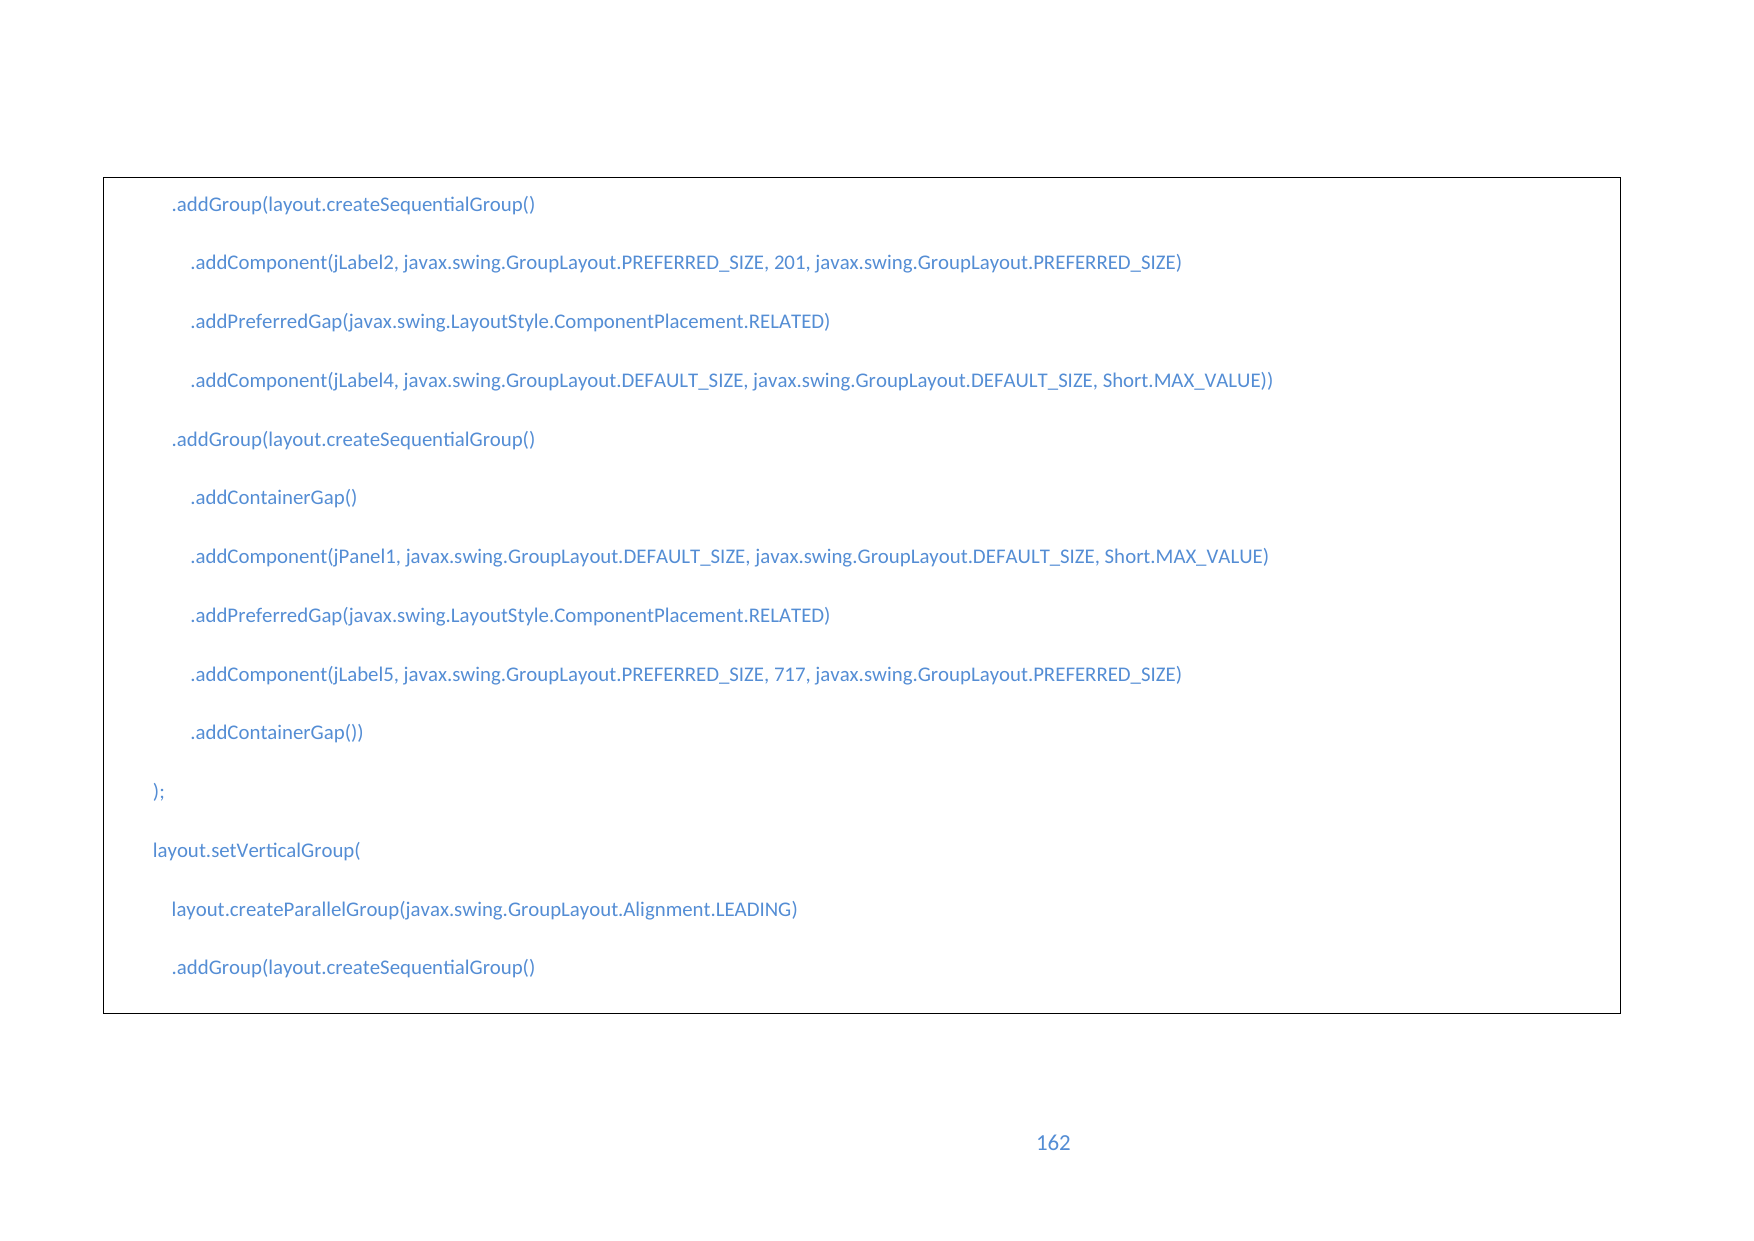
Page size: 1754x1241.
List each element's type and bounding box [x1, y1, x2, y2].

table_header [104, 178, 1620, 1013]
